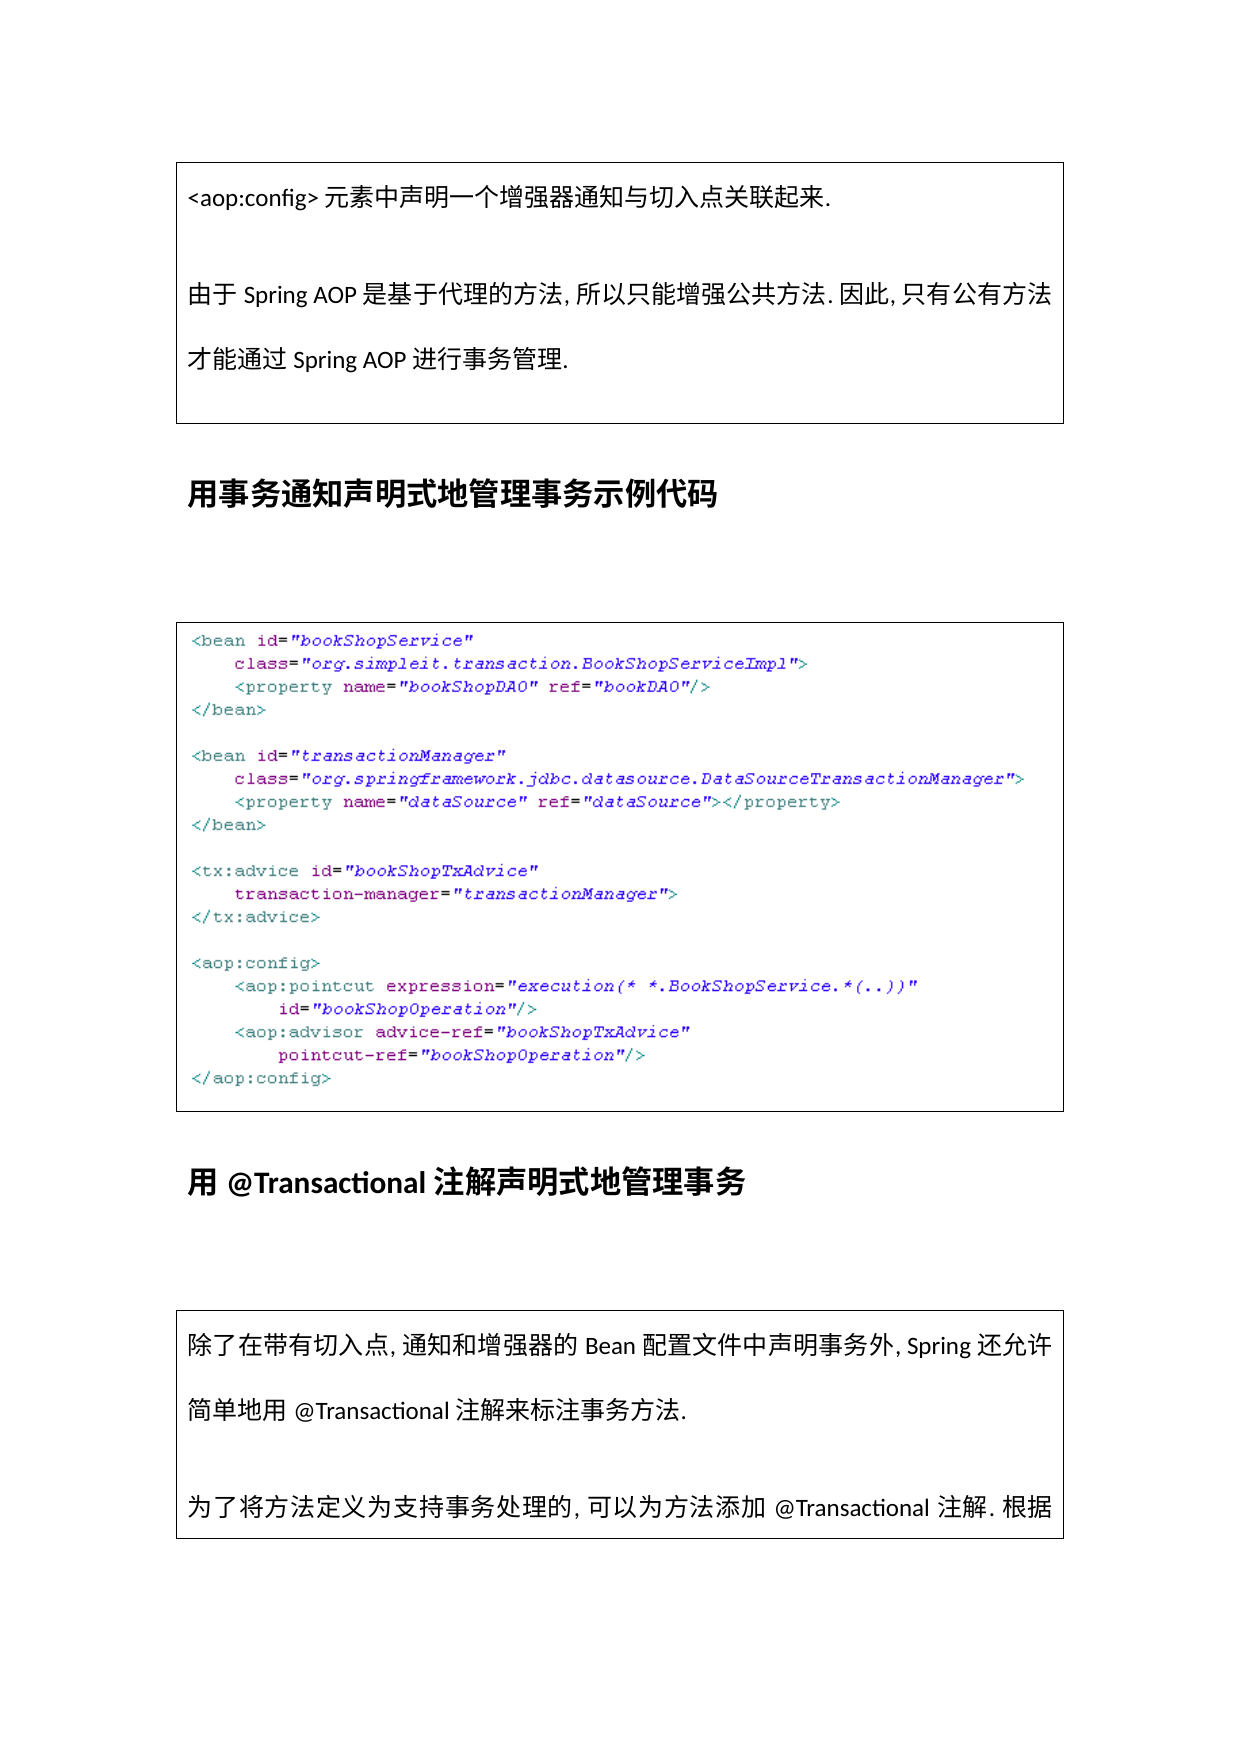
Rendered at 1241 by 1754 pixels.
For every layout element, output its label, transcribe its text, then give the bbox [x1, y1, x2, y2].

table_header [177, 163, 1063, 423]
subtitle 用事务通知声明式地管理事务示例代码 [187, 459, 1053, 524]
subtitle 用 @Transactional 注解声明式地管理事务 [187, 1147, 1053, 1212]
picture [187, 623, 1028, 1097]
table_header [177, 623, 1063, 1111]
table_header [177, 1311, 1063, 1538]
